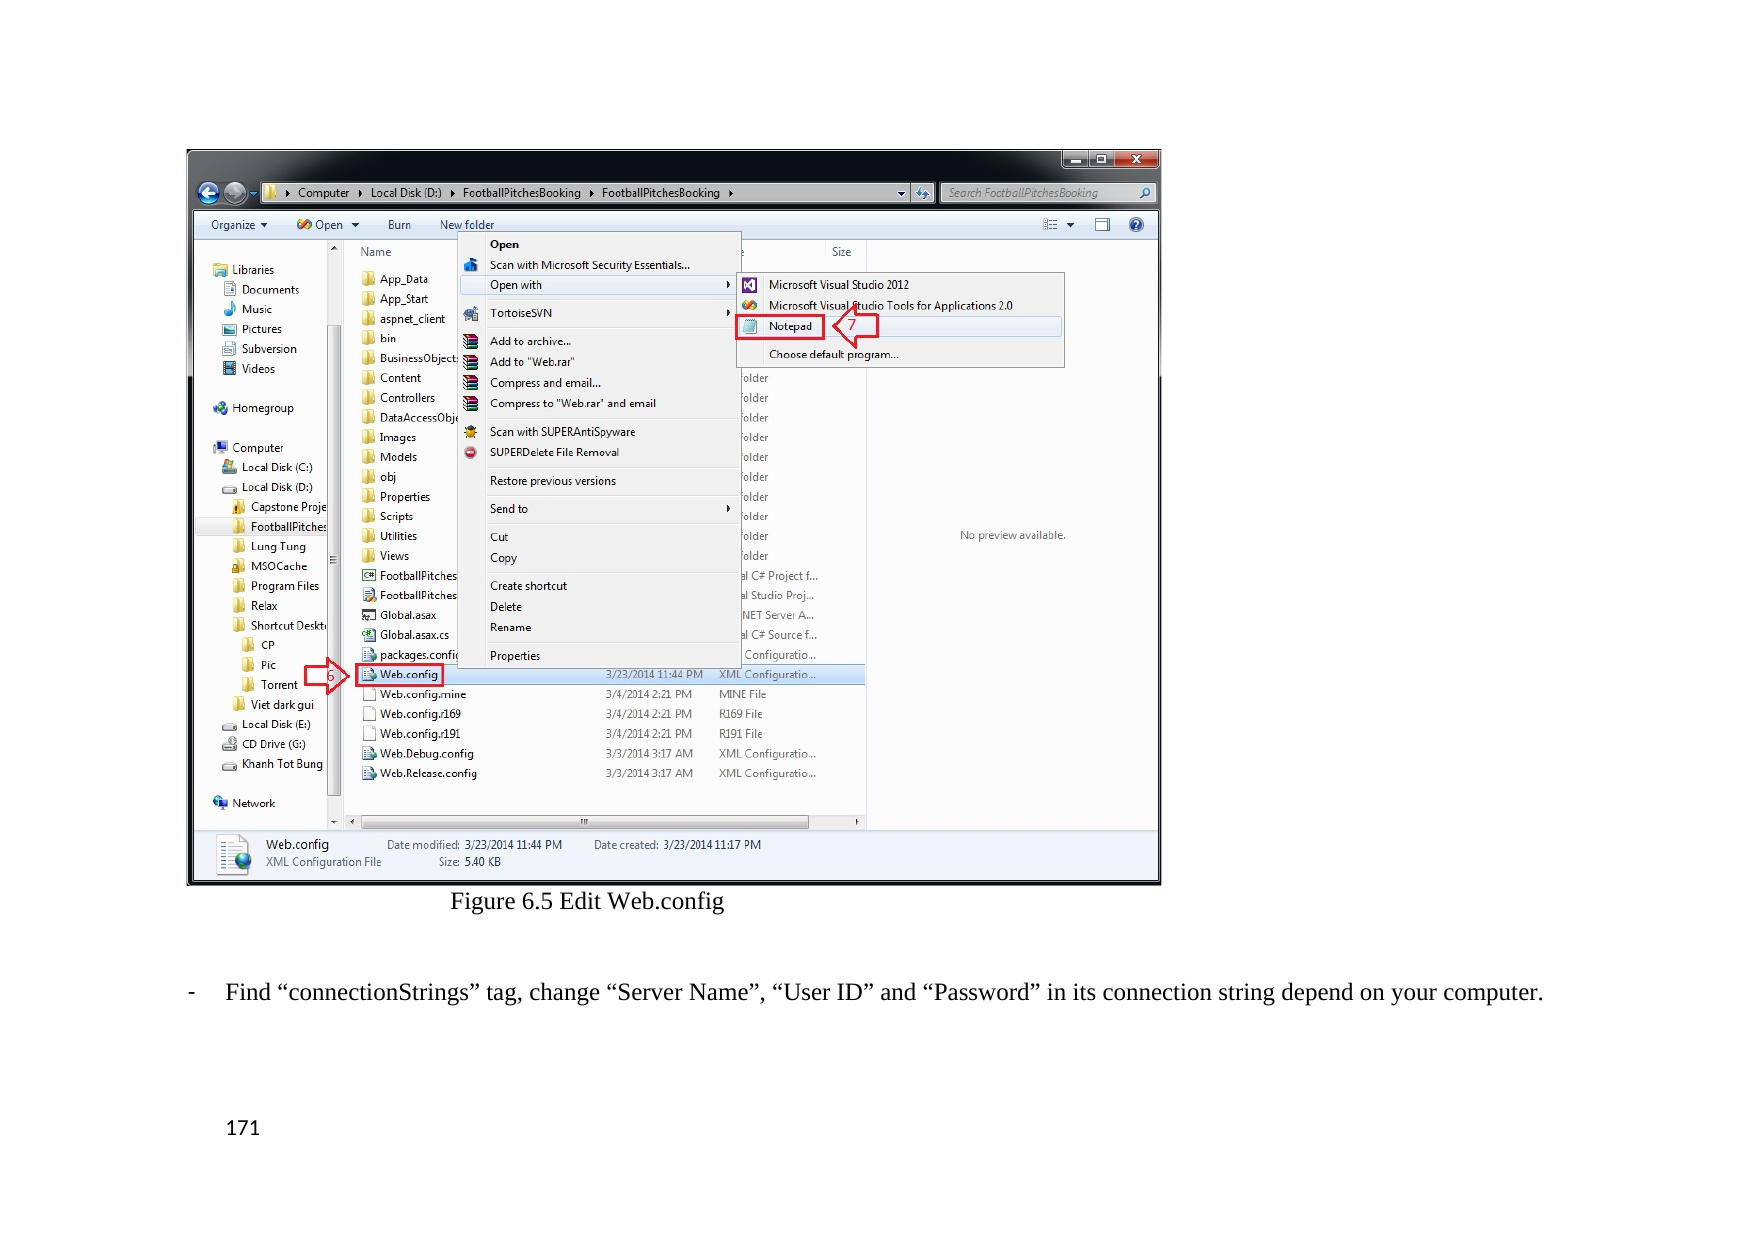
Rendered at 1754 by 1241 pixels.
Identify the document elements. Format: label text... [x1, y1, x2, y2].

picture [186, 149, 1162, 886]
list Find “connectionStrings” tag, change “Server Name”, “User ID” and “Password” in its connection string depend on your computer. [188, 976, 1604, 1007]
text Figure 6.5 Edit Web.config [376, 886, 1604, 915]
